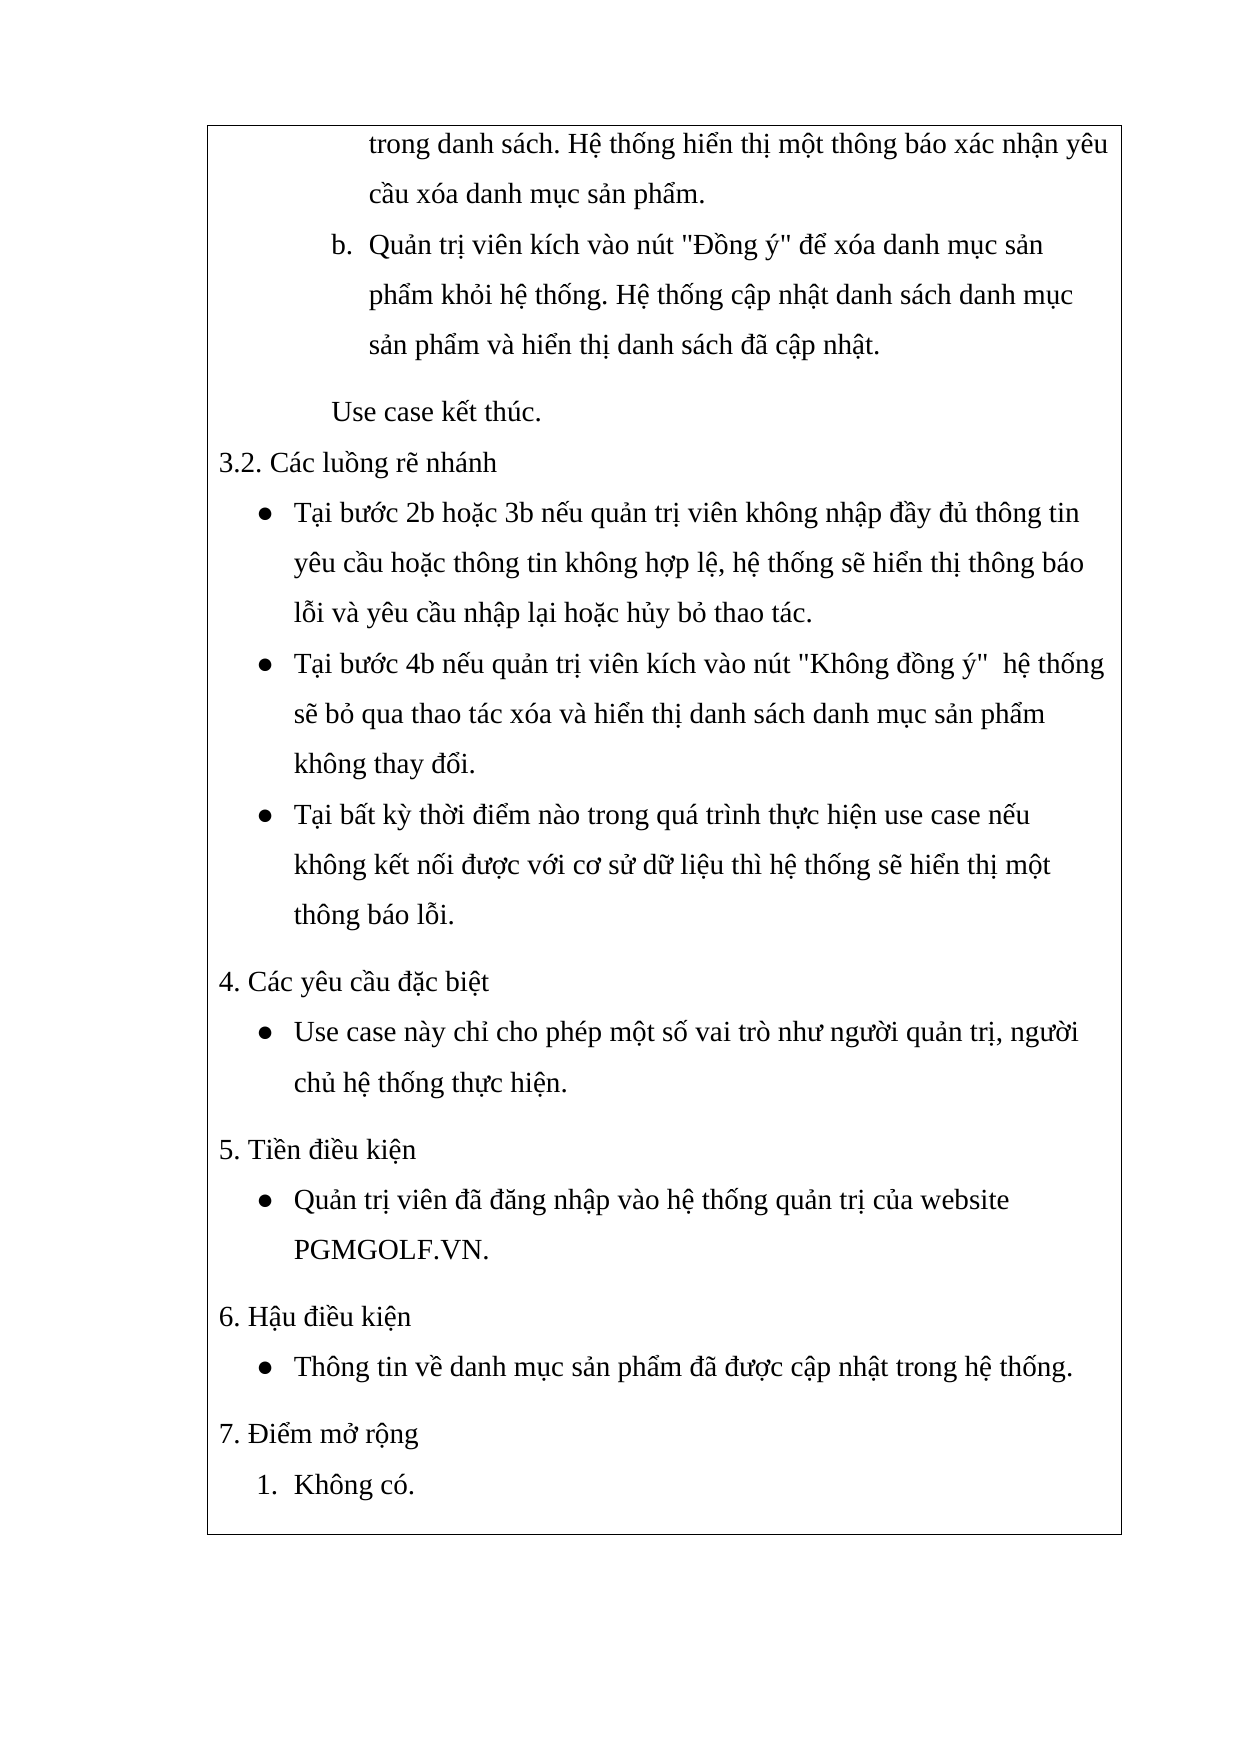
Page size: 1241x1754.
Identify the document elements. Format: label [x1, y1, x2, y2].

table_header [208, 126, 1121, 1534]
